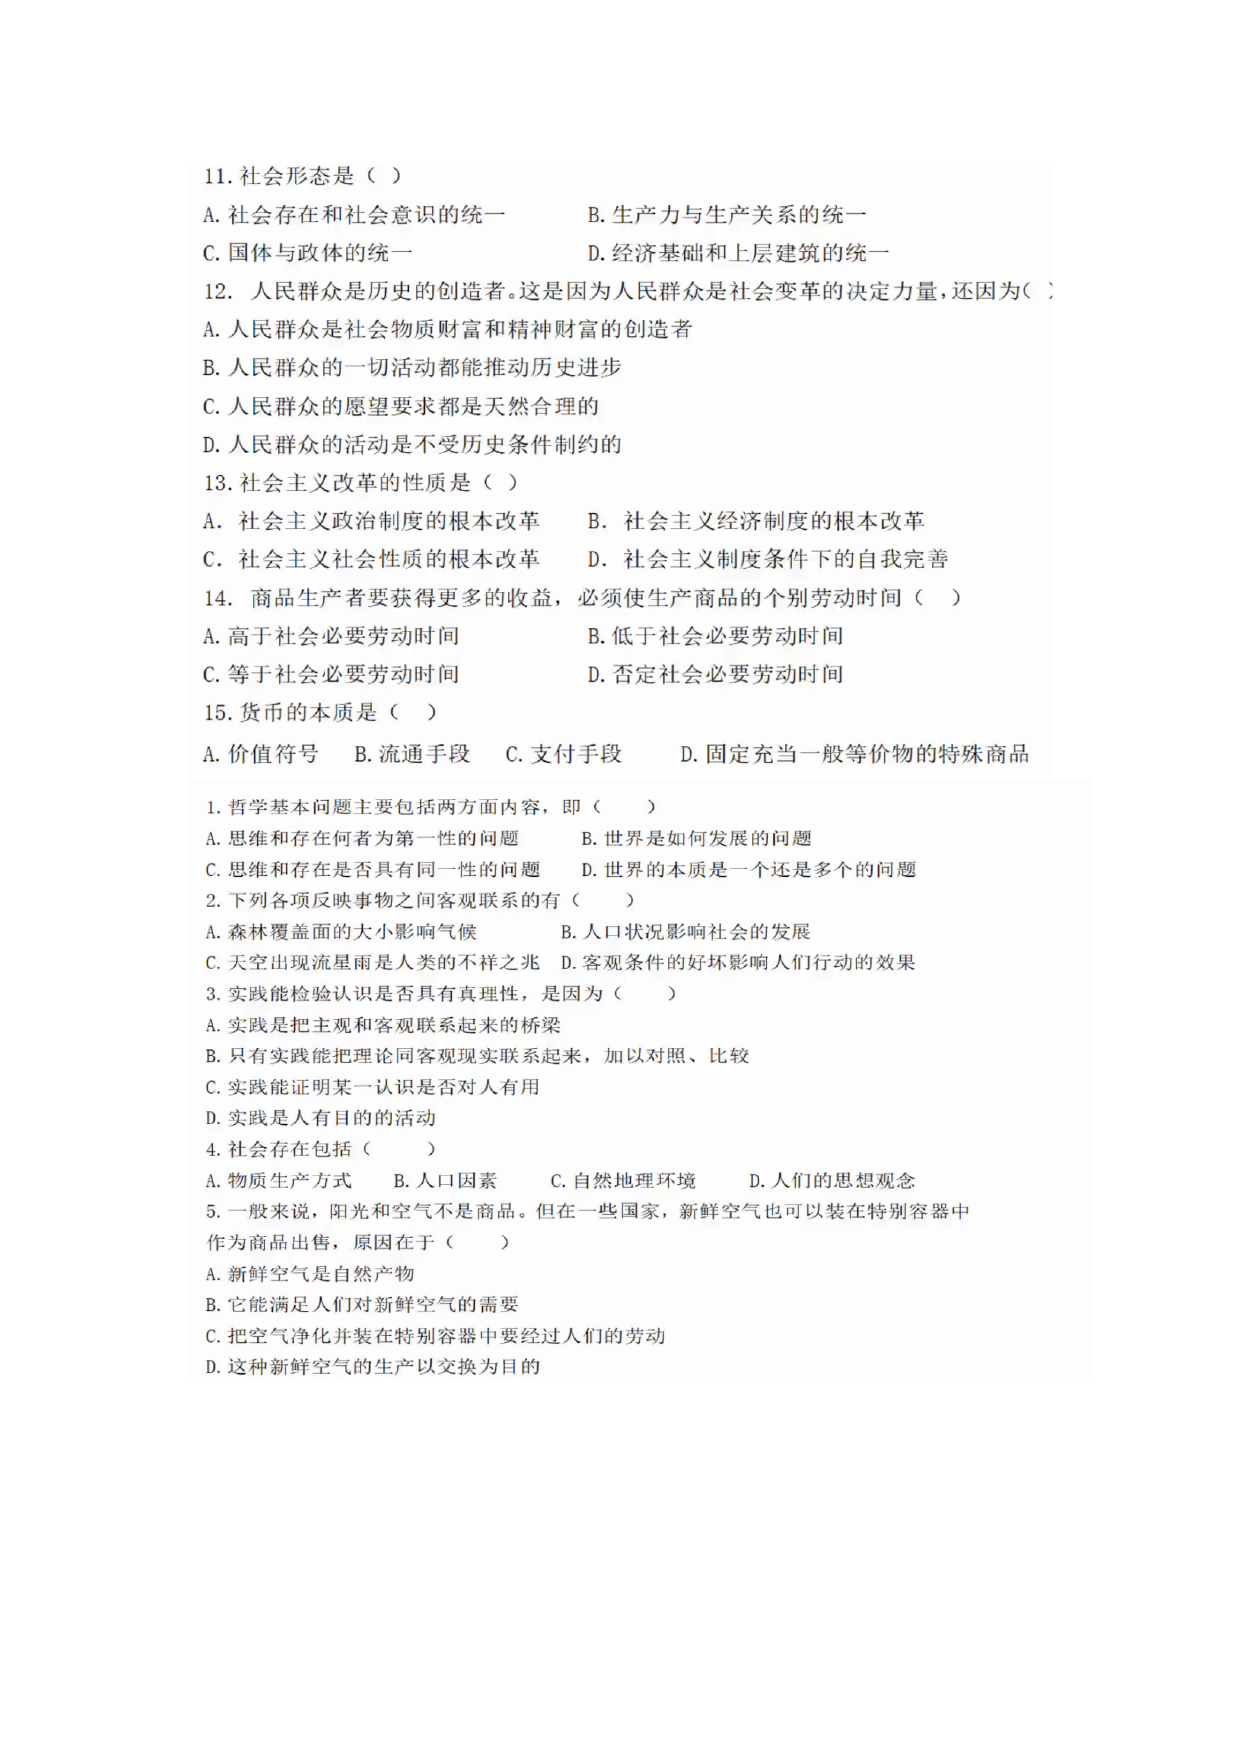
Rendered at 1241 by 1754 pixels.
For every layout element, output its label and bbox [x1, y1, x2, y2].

picture [187, 162, 1053, 775]
picture [187, 779, 1093, 1378]
